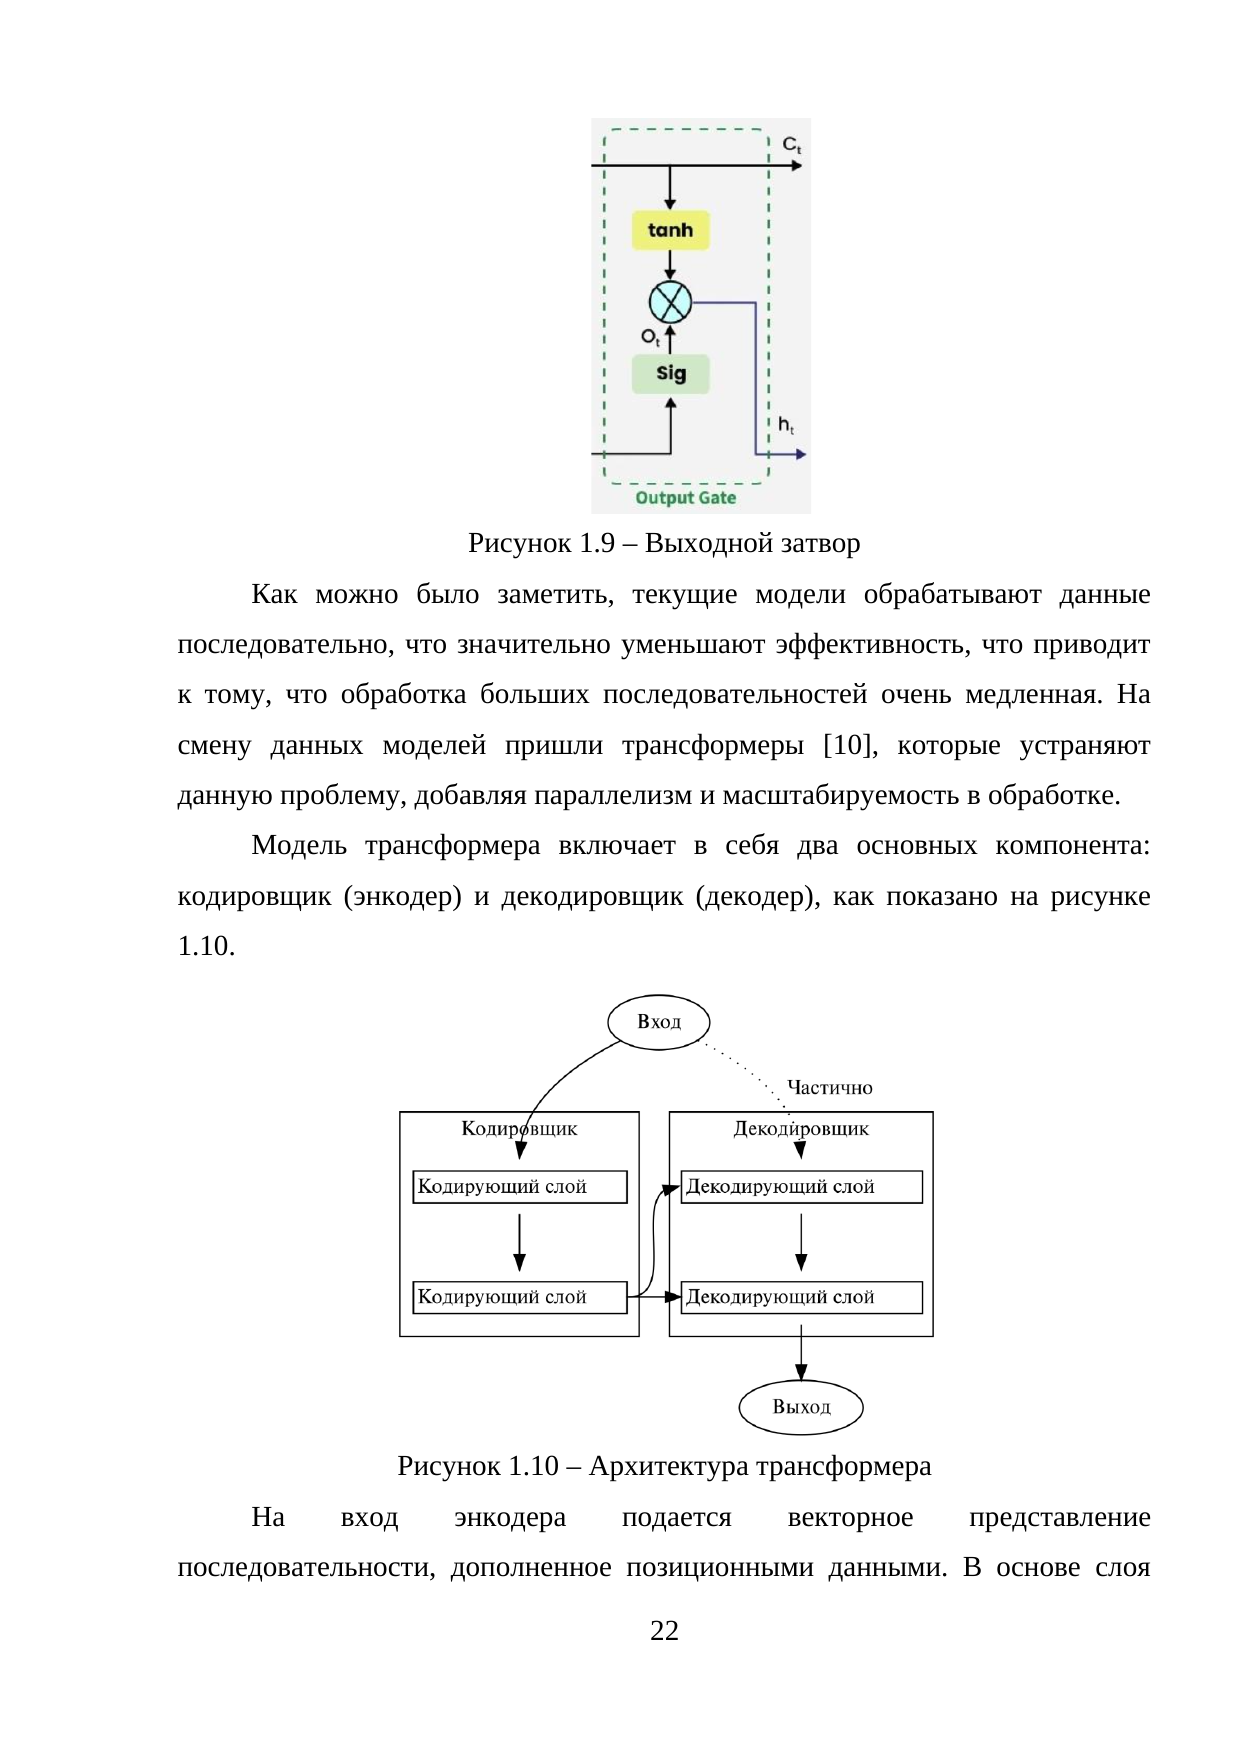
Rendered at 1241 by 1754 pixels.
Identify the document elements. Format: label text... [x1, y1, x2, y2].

text Модель трансформера включает в себя два основных компонента: кодировщик (энкодер) и декодировщик (декодер), как показано на рисунке 1.10. [177, 827, 1152, 962]
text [177, 1499, 1152, 1583]
text Рисунок 1.9 – Выходной затвор [177, 526, 1152, 559]
picture [591, 118, 812, 514]
text Как можно было заметить, текущие модели обрабатывают данные последовательно, что значительно уменьшают эффективность, что приводит к тому, что обработка больших последовательностей очень медленная. На смену данных моделей пришли трансформеры [10], которые устраняют данную проблему, добавляя параллелизм и масштабируемость в обработке. [177, 576, 1152, 811]
picture [388, 991, 941, 1436]
text Рисунок 1.10 – Архитектура трансформера [177, 1448, 1152, 1482]
